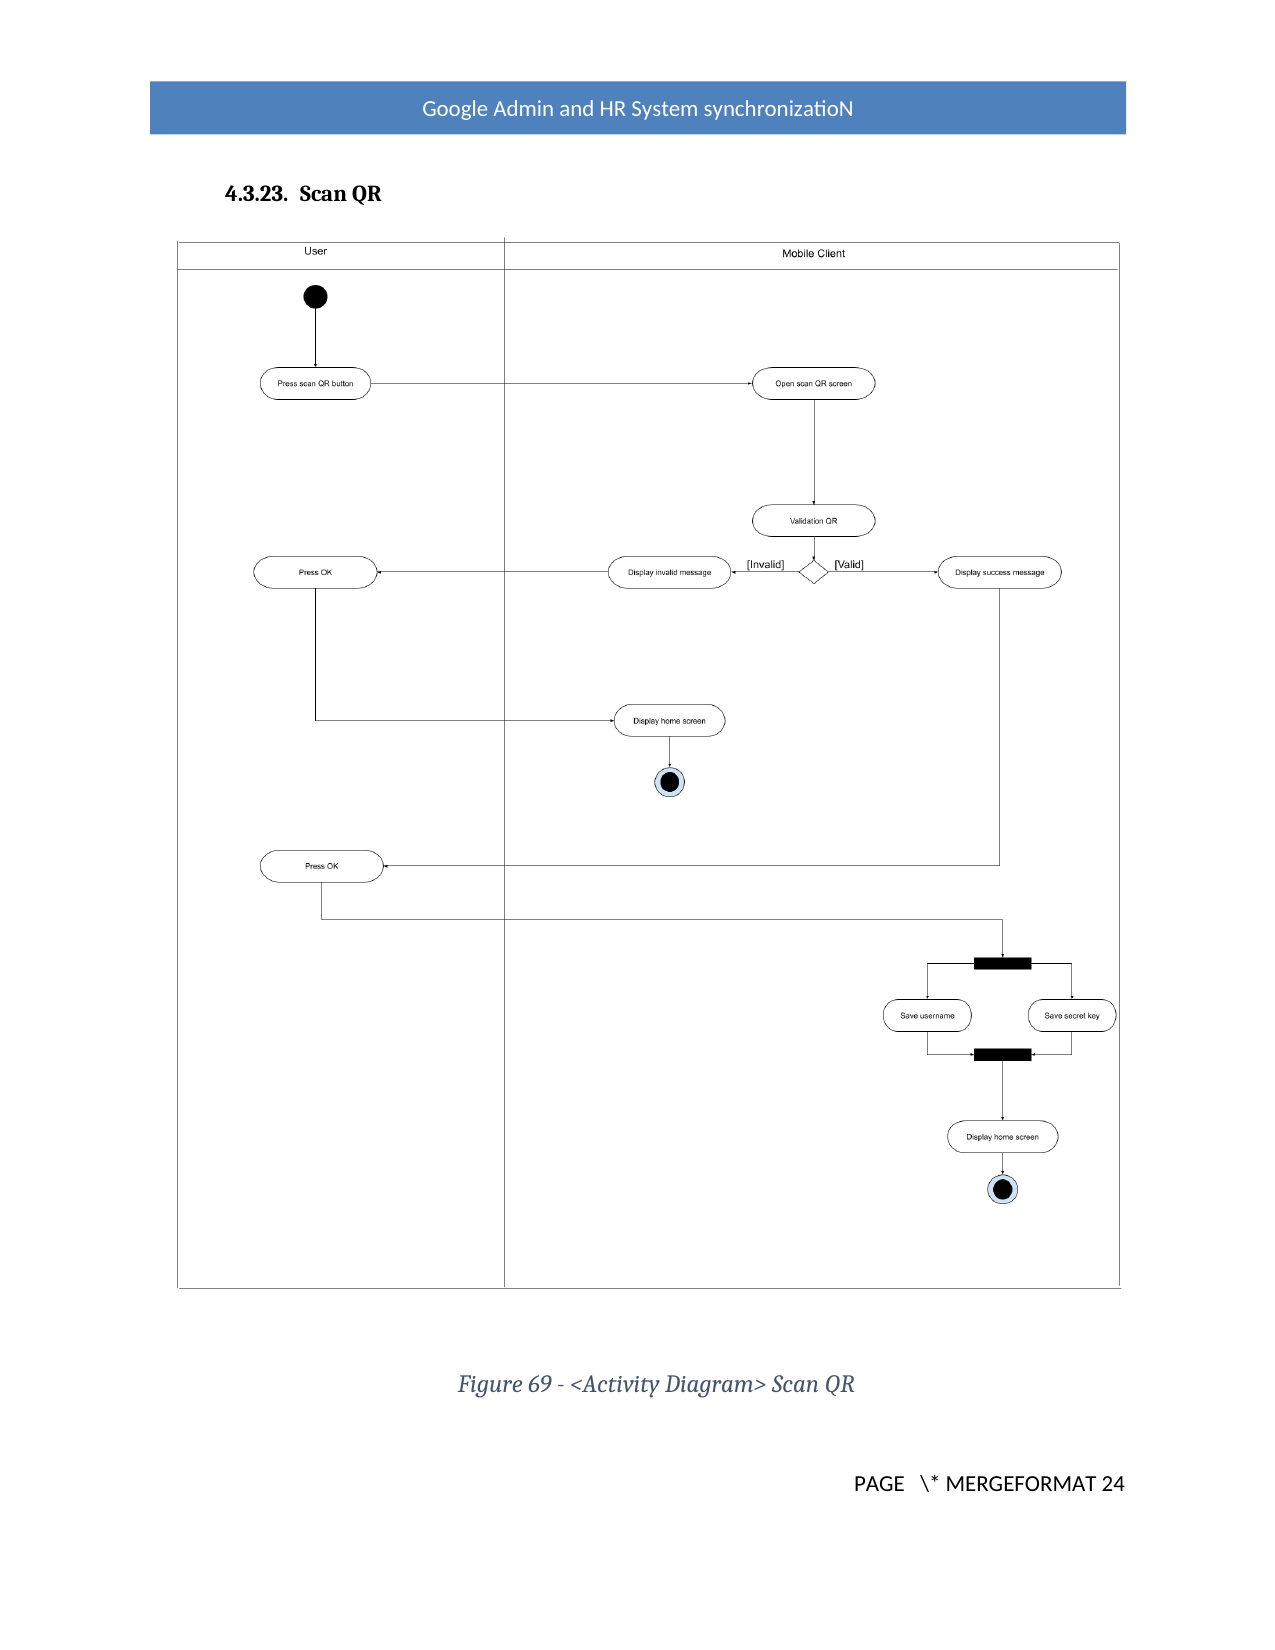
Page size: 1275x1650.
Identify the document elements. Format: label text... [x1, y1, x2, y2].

text Figure 69 - <Activity Diagram> Scan QR [187, 1370, 1125, 1399]
subtitle Scan QR [225, 181, 1125, 207]
picture [150, 231, 1125, 1337]
